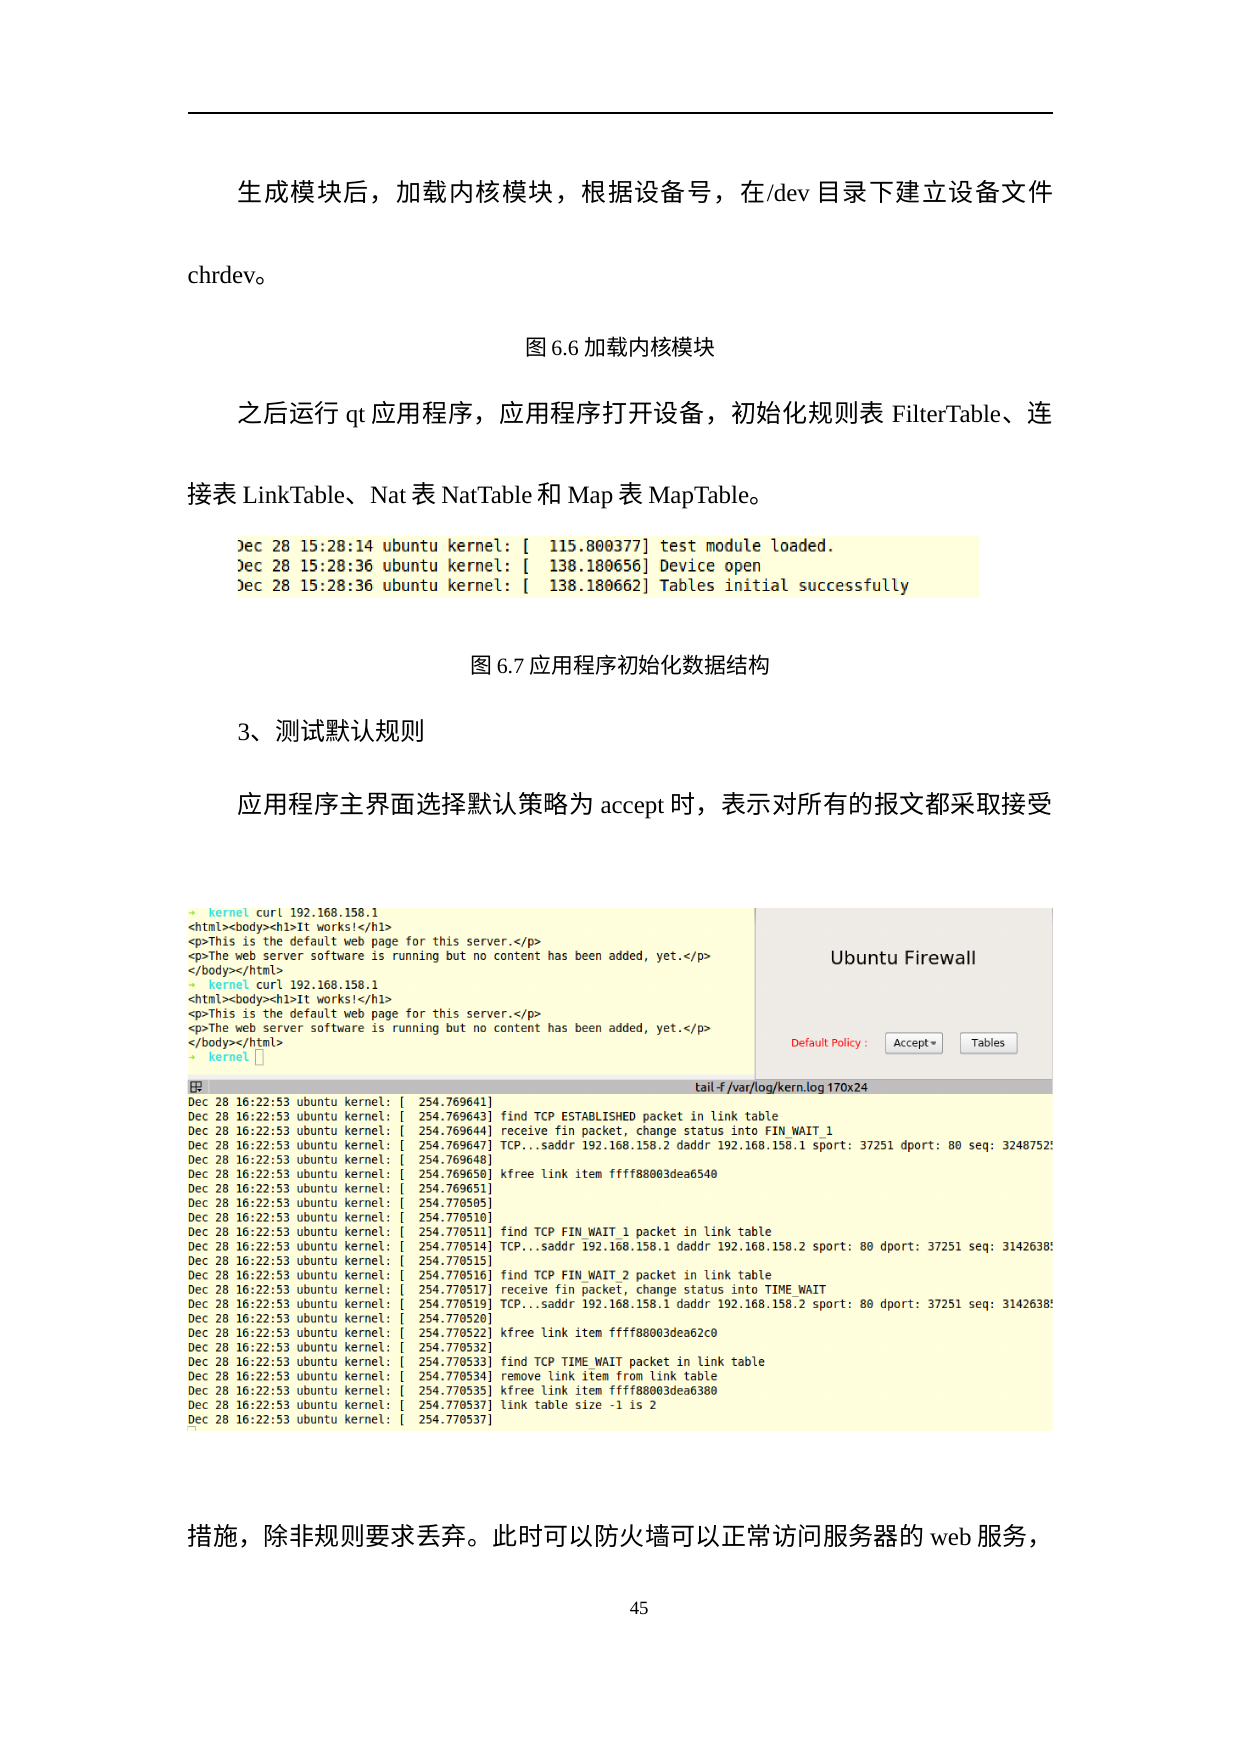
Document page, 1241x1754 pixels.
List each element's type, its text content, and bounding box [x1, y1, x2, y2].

text 3、测试默认规则 [187, 697, 1053, 762]
subtitle 图6.7 应用程序初始化数据结构 [187, 550, 1053, 680]
picture [187, 908, 1053, 1431]
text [187, 1431, 1053, 1567]
picture [237, 536, 980, 598]
text 之后运行qt应用程序，应用程序打开设备，初始化规则表FilterTable、连接表LinkTable、Nat表NatTable和Map表MapTable。 [187, 379, 1053, 525]
subtitle 图6.6 加载内核模块 [187, 330, 1053, 362]
text 应用程序主界面选择默认策略为accept时，表示对所有的报文都采取接受措施，除非规则要求丢弃。此时可以防火墙可以正常访问服务器的web服务，如下图6.8，内核日志显示防火墙和服务器之间的TCP报文。 [187, 771, 1053, 908]
text 生成模块后，加载内核模块，根据设备号，在/dev目录下建立设备文件chrdev。 [187, 158, 1053, 305]
